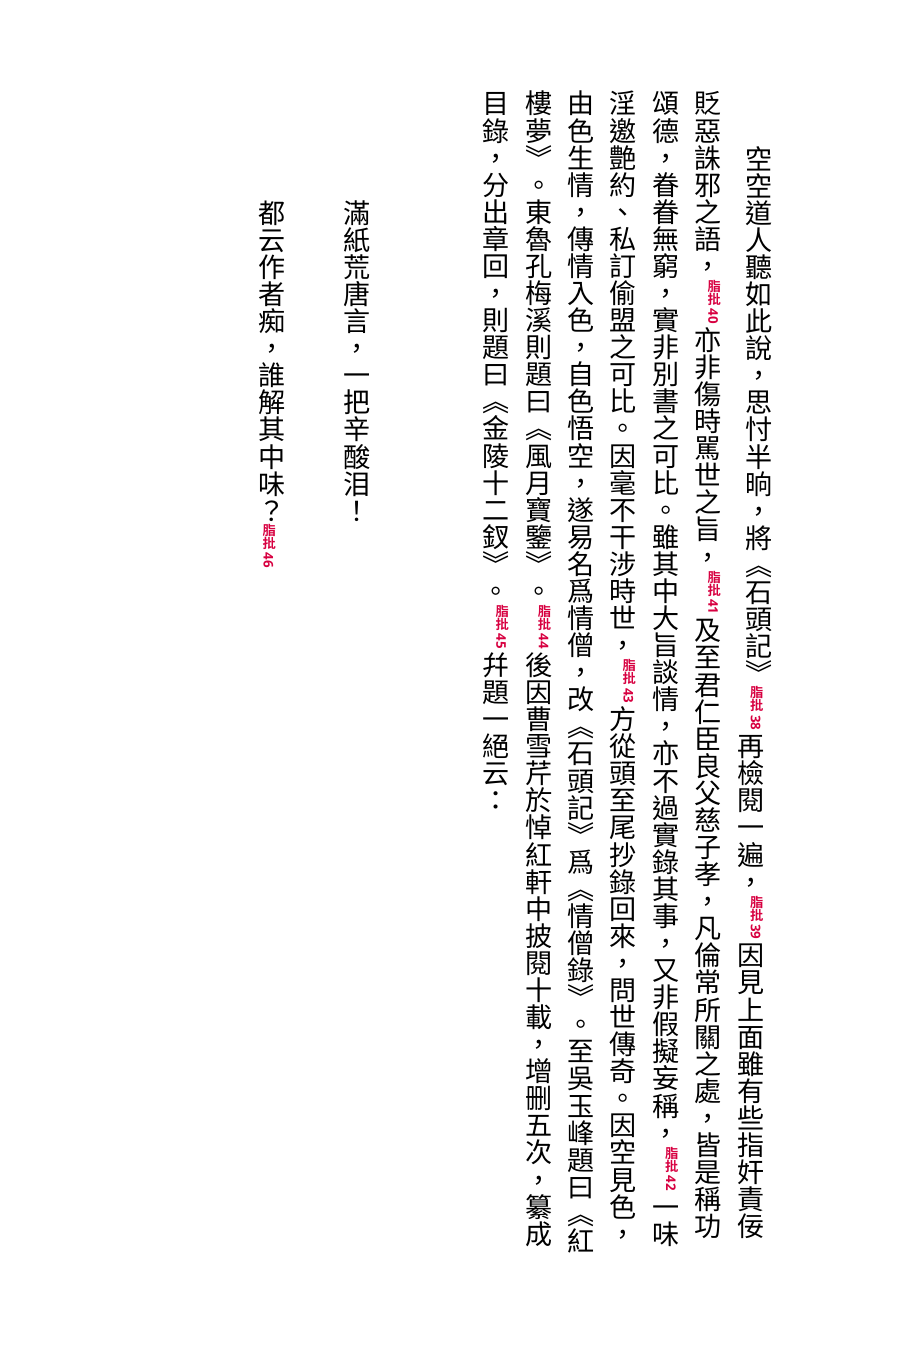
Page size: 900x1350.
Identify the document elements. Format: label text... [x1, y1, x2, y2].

text 滿紙荒唐言，一把辛酸泪！ 都云作者痴，誰解其中味？脂批46 [116, 90, 408, 1260]
text 空空道人聽如此說，思忖半晌，將《石頭記》脂批38再檢閱一遍，脂批39因見上面雖有些指奸責佞貶惡誅邪之語，脂批40亦非傷時駡世之旨，脂批41及至君仁臣良父慈子孝，凡倫常所關之處，皆是稱功頌德，眷眷無窮，實非別書之可比。雖其中大旨談情，亦不過實錄其事，又非假擬妄稱，脂批42一味淫邀艶約、私訂偷盟之可比。因毫不干涉時世，脂批43方從頭至尾抄錄回來，問世傳奇。因空見色，由色生情，傳情入色，自色悟空，遂易名爲情僧，改《石頭記》爲《情僧錄》。至吳玉峰題曰《紅樓夢》。東魯孔梅溪則題曰《風月寶鑒》。脂批44後因曹雪芹於悼紅軒中披閱十載，增删五次，纂成目錄，分出章回，則題曰《金陵十二釵》。脂批45幷題一絕云： [434, 90, 810, 1260]
